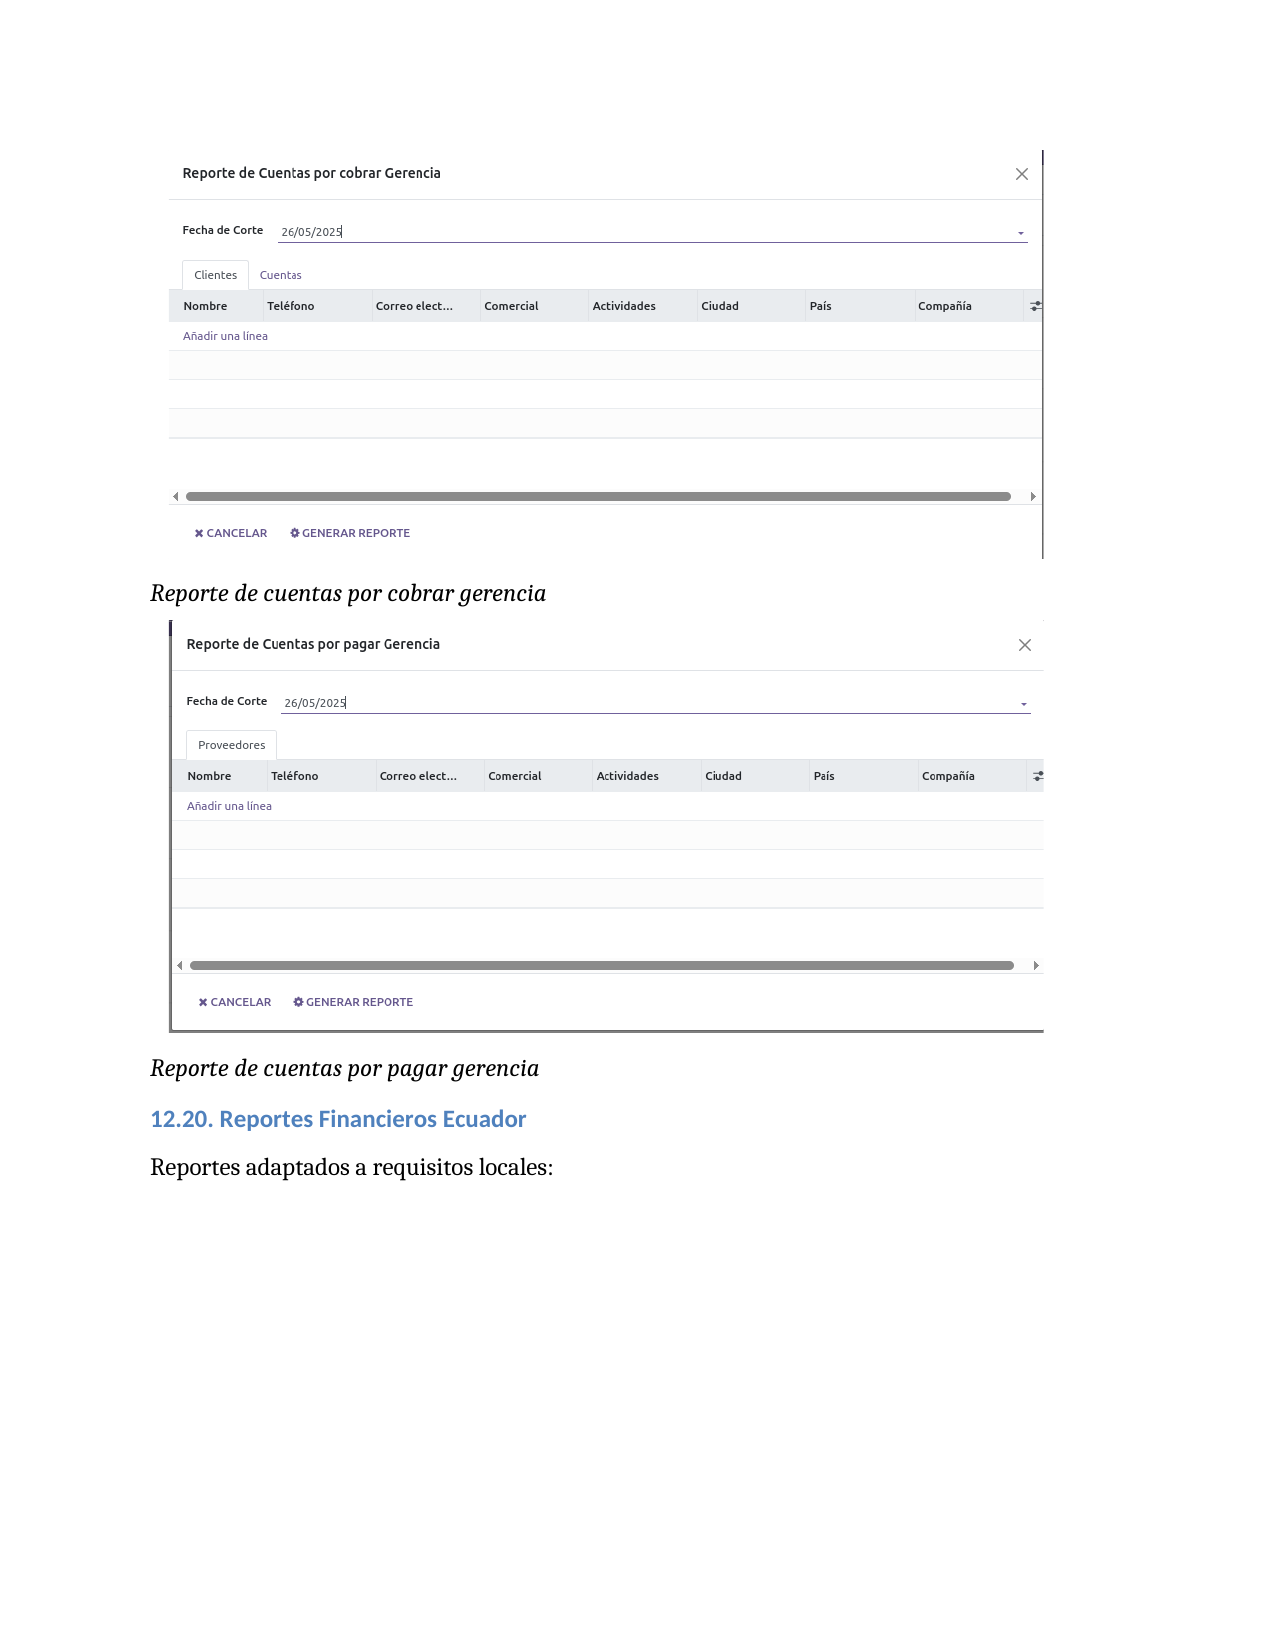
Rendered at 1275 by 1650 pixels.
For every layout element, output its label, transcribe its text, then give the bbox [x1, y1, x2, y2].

text Reporte de cuentas por cobrar gerencia [150, 579, 1125, 608]
text Reporte de cuentas por pagar gerencia [150, 1054, 1125, 1083]
text Reportes adaptados a requisitos locales: [150, 1153, 1125, 1181]
picture [168, 150, 1044, 559]
subtitle 12.20. Reportes Financieros Ecuador [150, 1103, 1125, 1134]
picture [168, 620, 1044, 1033]
